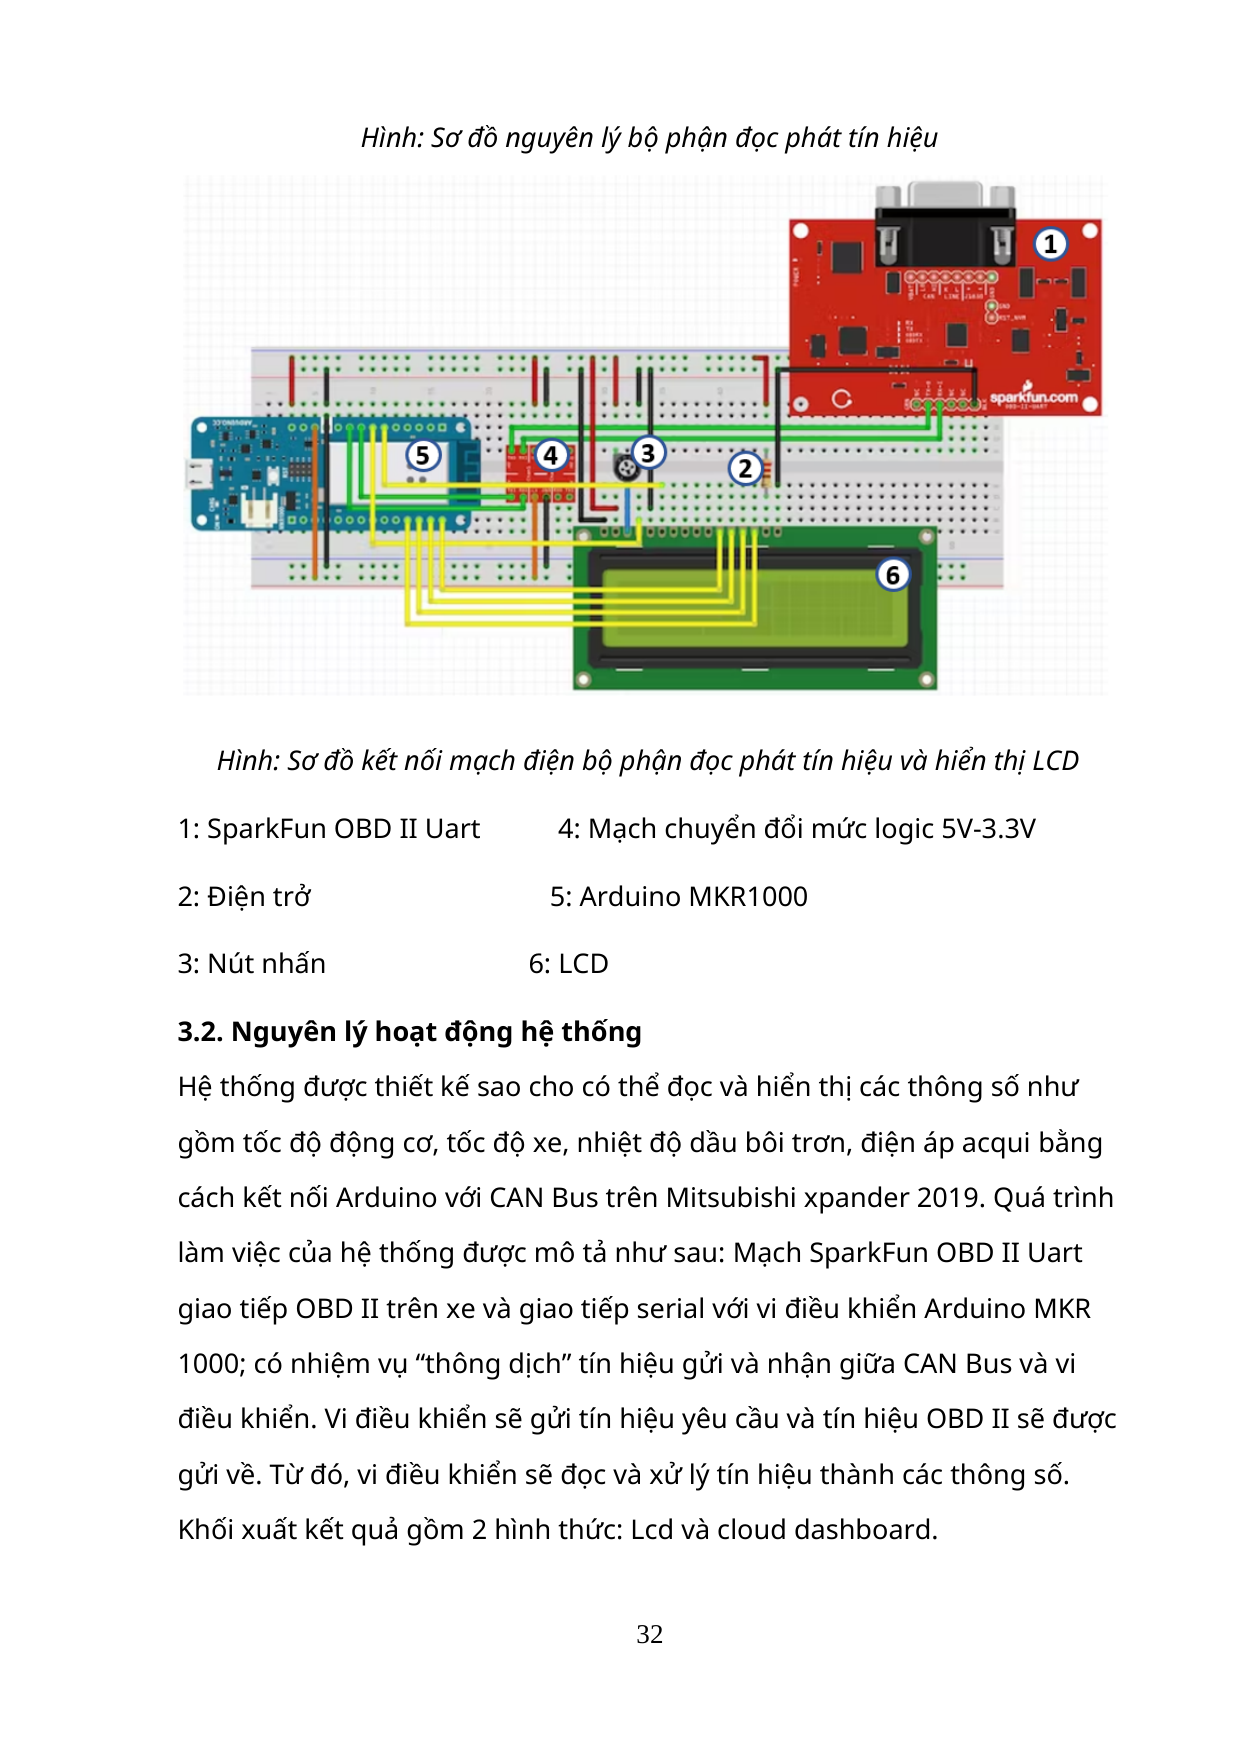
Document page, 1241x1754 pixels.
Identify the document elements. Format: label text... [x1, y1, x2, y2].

text 2: Điện trở 5: Arduino MKR1000 [177, 877, 1122, 914]
text 1: SparkFun OBD II Uart 4: Mạch chuyển đổi mức logic 5V-3.3V [177, 809, 1122, 846]
subtitle 3.2. Nguyên lý hoạt động hệ thống [177, 1013, 1122, 1049]
text 3: Nút nhấn 6: LCD [177, 945, 1122, 982]
text Hệ thống được thiết kế sao cho có thể đọc và hiển thị các thông số như gồm tốc độ động cơ, tốc độ xe, nhiệt độ dầu bôi trơn, điện áp acqui bằng cách kết nối Arduino với CAN Bus trên Mitsubishi xpander 2019. Quá trình làm việc của hệ thống được mô tả như sau: Mạch SparkFun OBD II Uart giao tiếp OBD II trên xe và giao tiếp serial với vi điều khiển Arduino MKR 1000; có nhiệm vụ “thông dịch” tín hiệu gửi và nhận giữa CAN Bus và vi điều khiển. Vi điều khiển sẽ gửi tín hiệu yêu cầu và tín hiệu OBD II sẽ được gửi về. Từ đó, vi điều khiển sẽ đọc và xử lý tín hiệu thành các thông số. Khối xuất kết quả gồm 2 hình thức: Lcd và cloud dashboard. [177, 1068, 1122, 1547]
text Hình: Sơ đồ kết nối mạch điện bộ phận đọc phát tín hiệu và hiển thị LCD [177, 741, 1122, 778]
picture [179, 170, 1120, 714]
